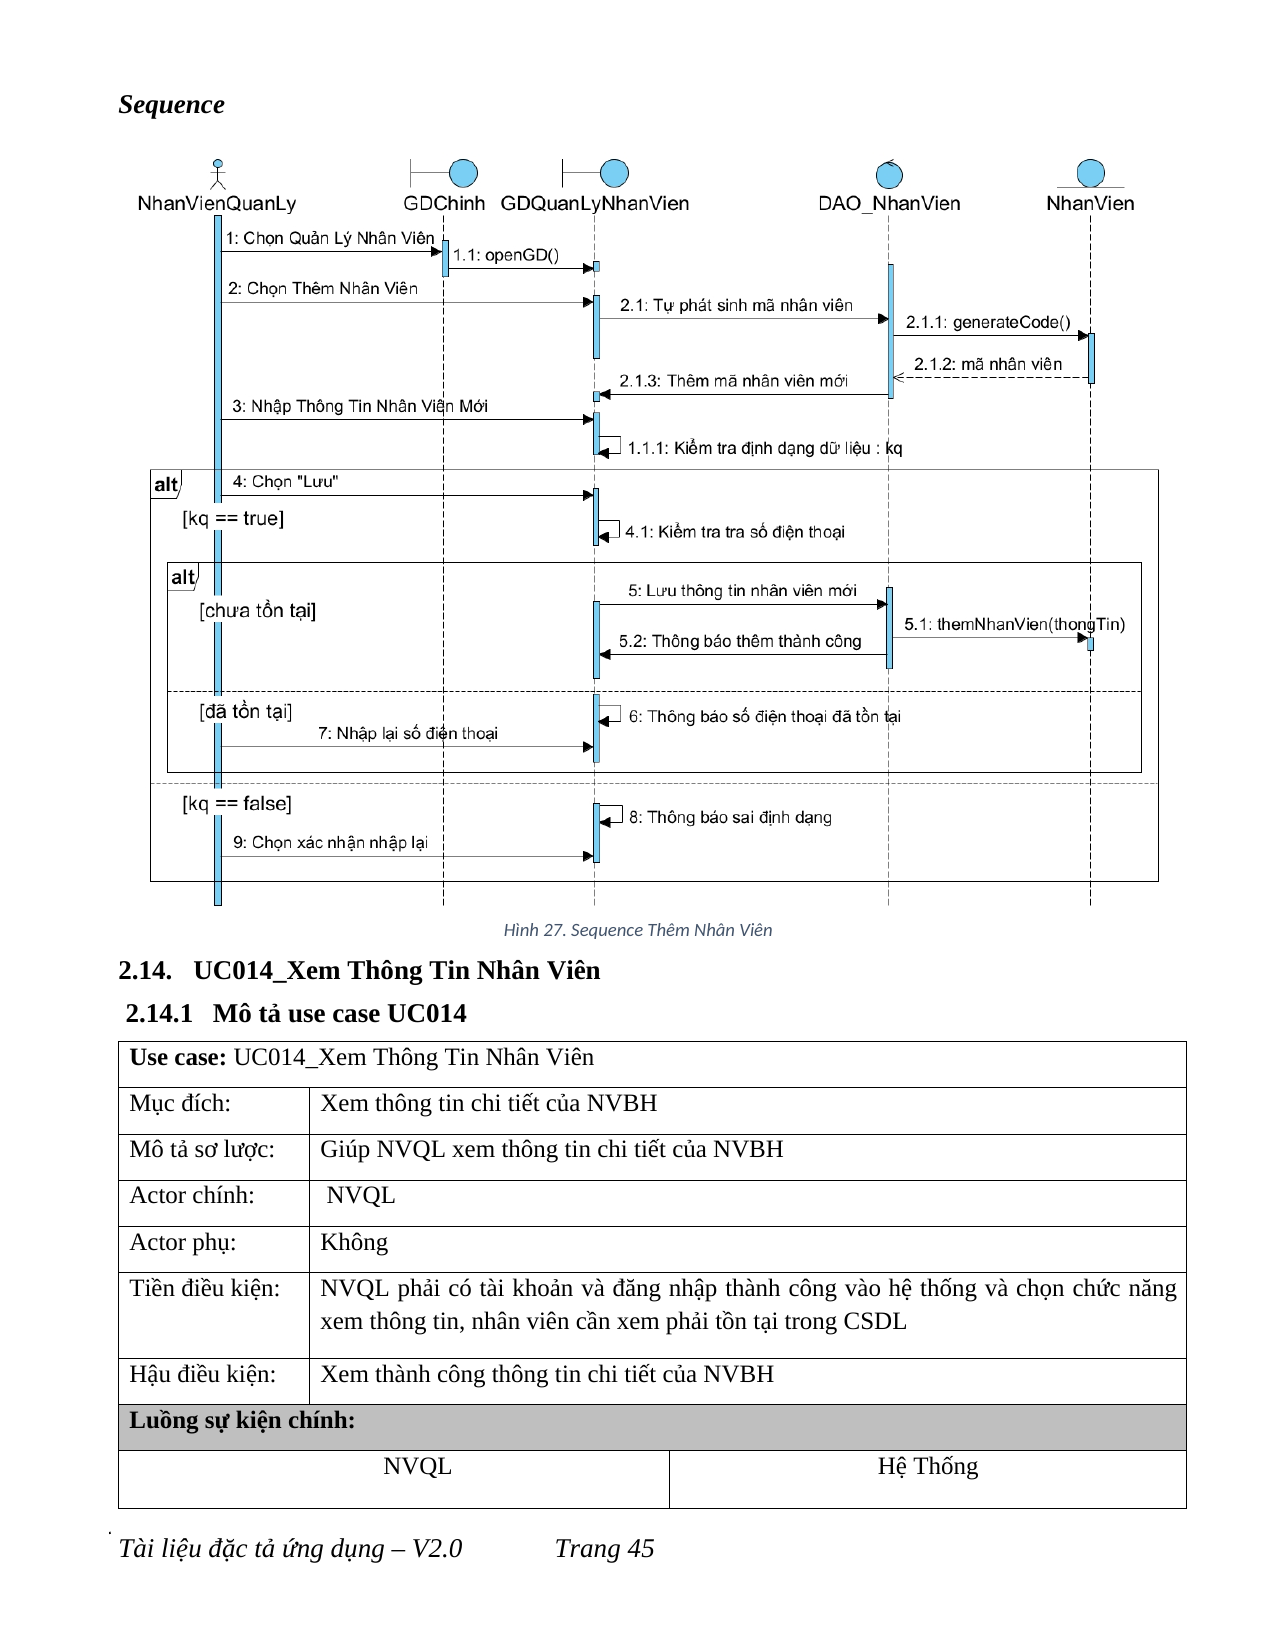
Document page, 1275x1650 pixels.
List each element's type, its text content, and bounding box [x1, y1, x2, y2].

table_cell Actor phụ: [119, 1227, 309, 1272]
table_cell Không [310, 1227, 1186, 1272]
table_cell Mục đích: [119, 1088, 309, 1133]
table_cell NVQL phải có tài khoản và đăng nhập thành công vào hệ thống và chọn chức năng xem thông tin, nhân viên cần xem phải tồn tại trong CSDL [310, 1273, 1186, 1358]
table_cell Luồng sự kiện chính: [119, 1405, 1186, 1450]
table_cell Xem thành công thông tin chi tiết của NVBH [310, 1359, 1186, 1404]
text Mô tả use case UC014 [193, 997, 1186, 1029]
table_cell NVQL [119, 1451, 669, 1508]
table_cell Tiền điều kiện: [119, 1273, 309, 1358]
table_cell Hệ Thống [670, 1451, 1186, 1508]
table_header Use case: UC014_Xem Thông Tin Nhân Viên [119, 1042, 1186, 1087]
table_cell Hậu điều kiện: [119, 1359, 309, 1404]
table_cell NVQL [310, 1181, 1186, 1226]
picture [118, 126, 1161, 909]
table_cell Xem thông tin chi tiết của NVBH [310, 1088, 1186, 1133]
table_cell Mô tả sơ lược: [119, 1135, 309, 1179]
table_cell Actor chính: [119, 1181, 309, 1226]
text Sequence [118, 89, 1186, 120]
table_cell Giúp NVQL xem thông tin chi tiết của NVBH [310, 1135, 1186, 1179]
